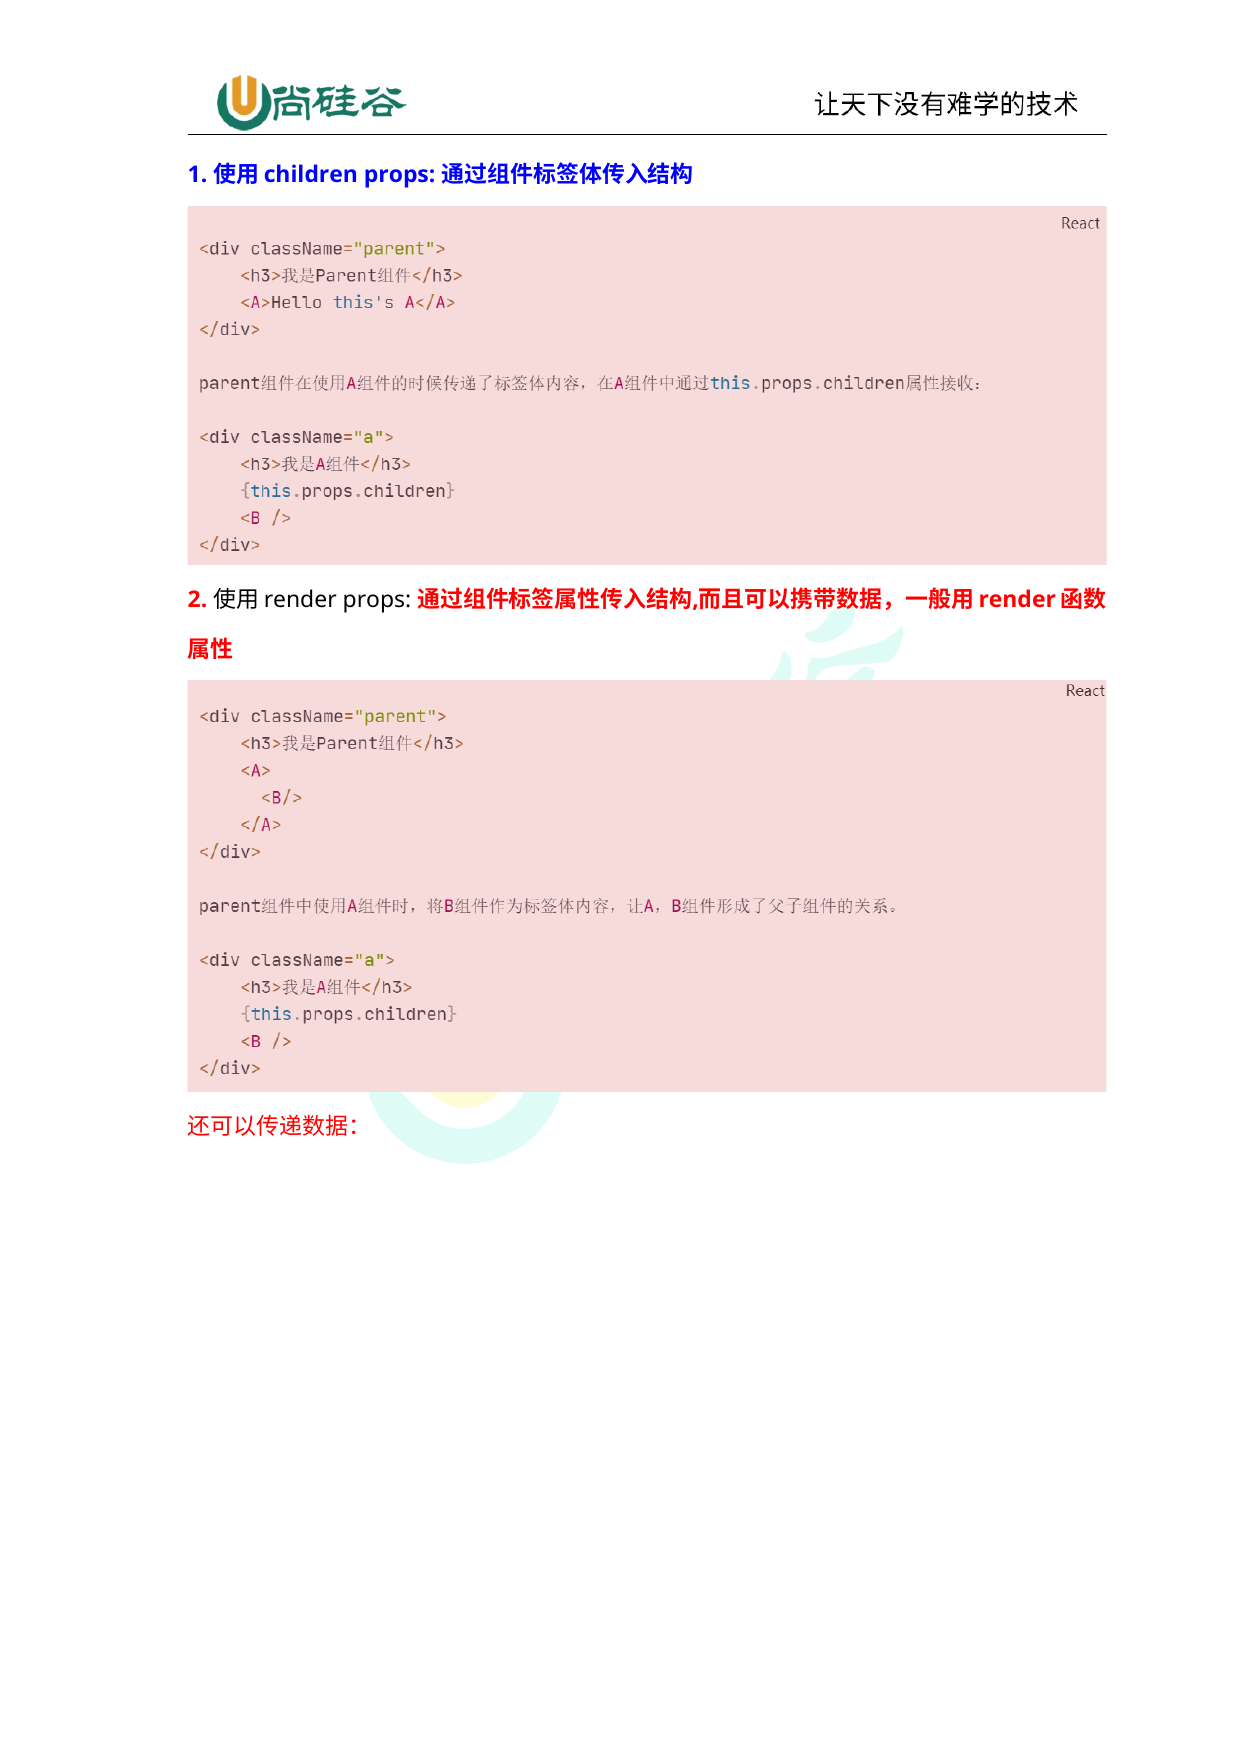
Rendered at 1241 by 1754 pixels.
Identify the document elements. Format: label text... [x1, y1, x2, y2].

picture [187, 206, 1107, 565]
picture [215, 73, 1080, 132]
list 使用render props: 通过组件标签属性传入结构,而且可以携带数据，一般用render函数属性 [187, 581, 1107, 664]
picture [187, 680, 1107, 1092]
list 还可以传递数据： [187, 1107, 1107, 1141]
list 使用children props: 通过组件标签体传入结构 [187, 156, 1107, 189]
